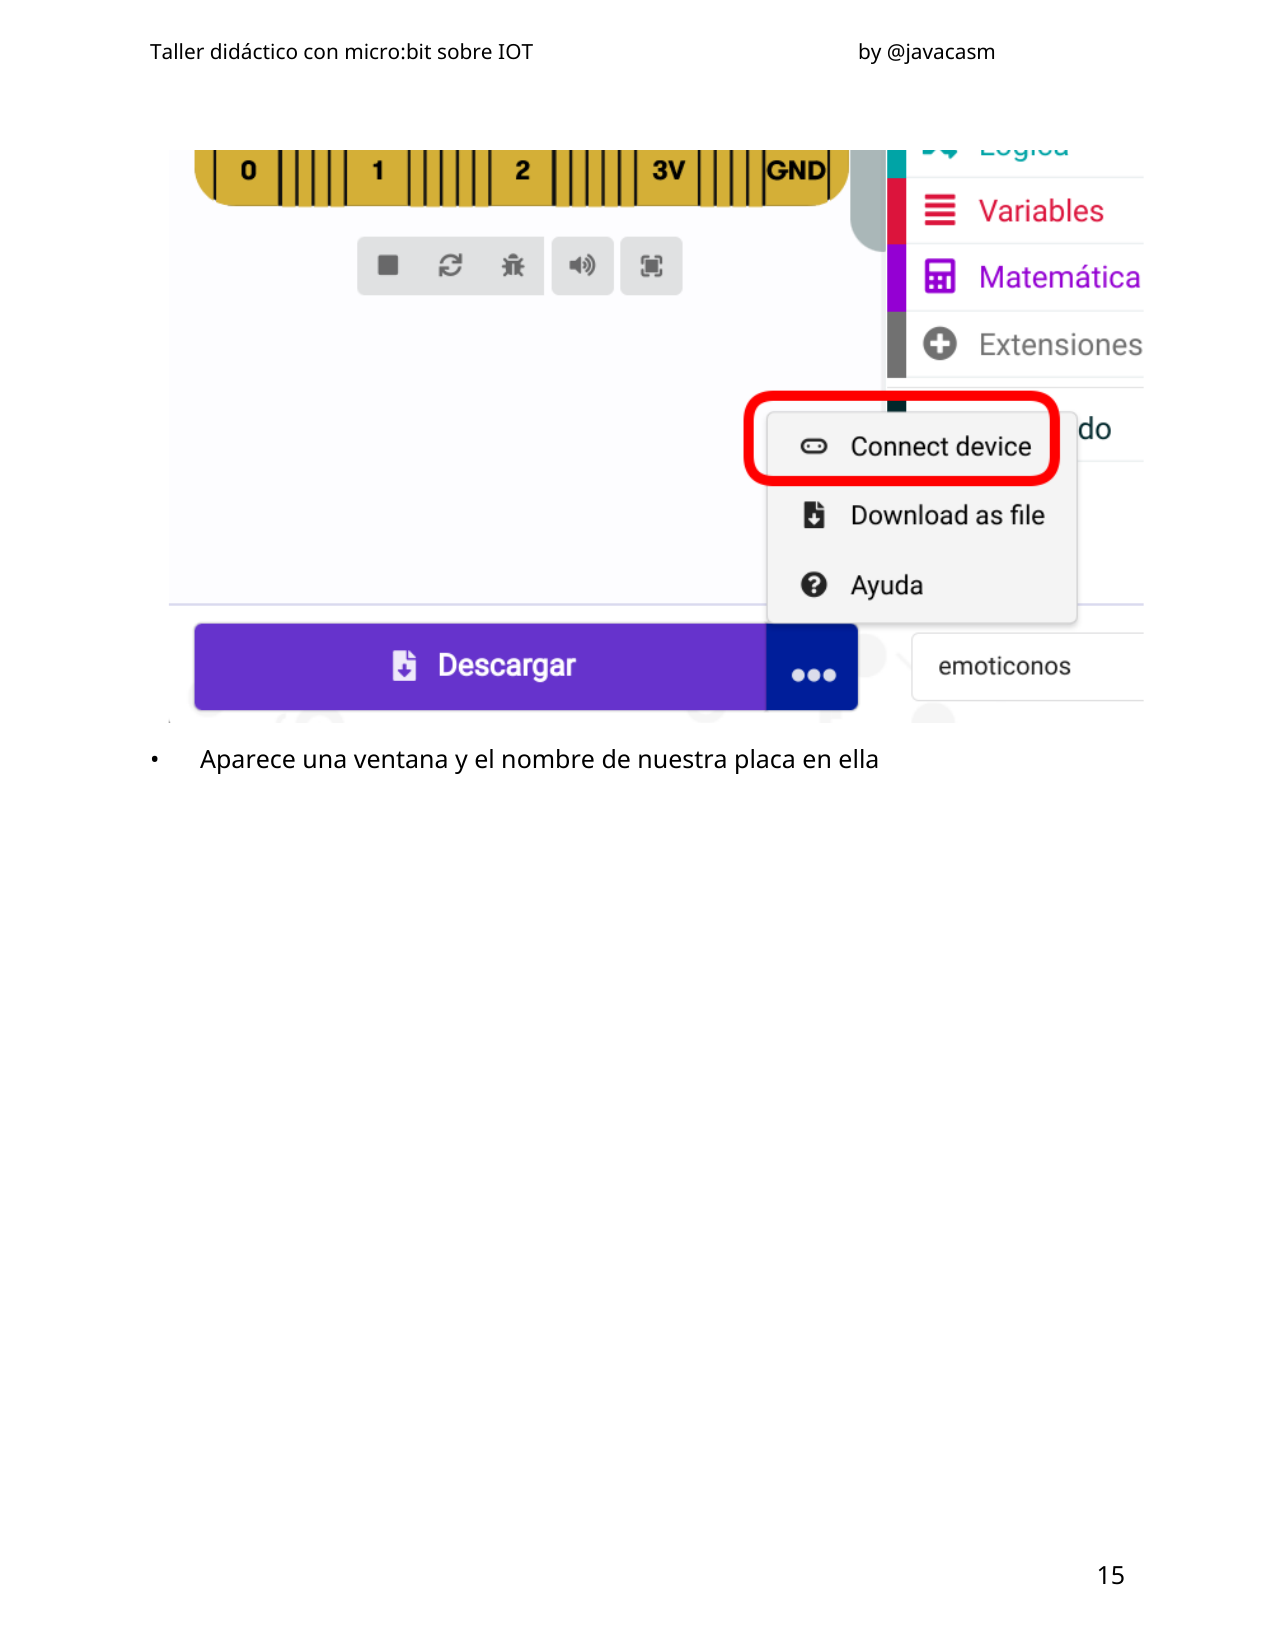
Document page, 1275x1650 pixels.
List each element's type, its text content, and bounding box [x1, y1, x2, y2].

list Aparece una ventana y el nombre de nuestra placa en ella [150, 741, 1125, 775]
picture [168, 150, 1144, 723]
